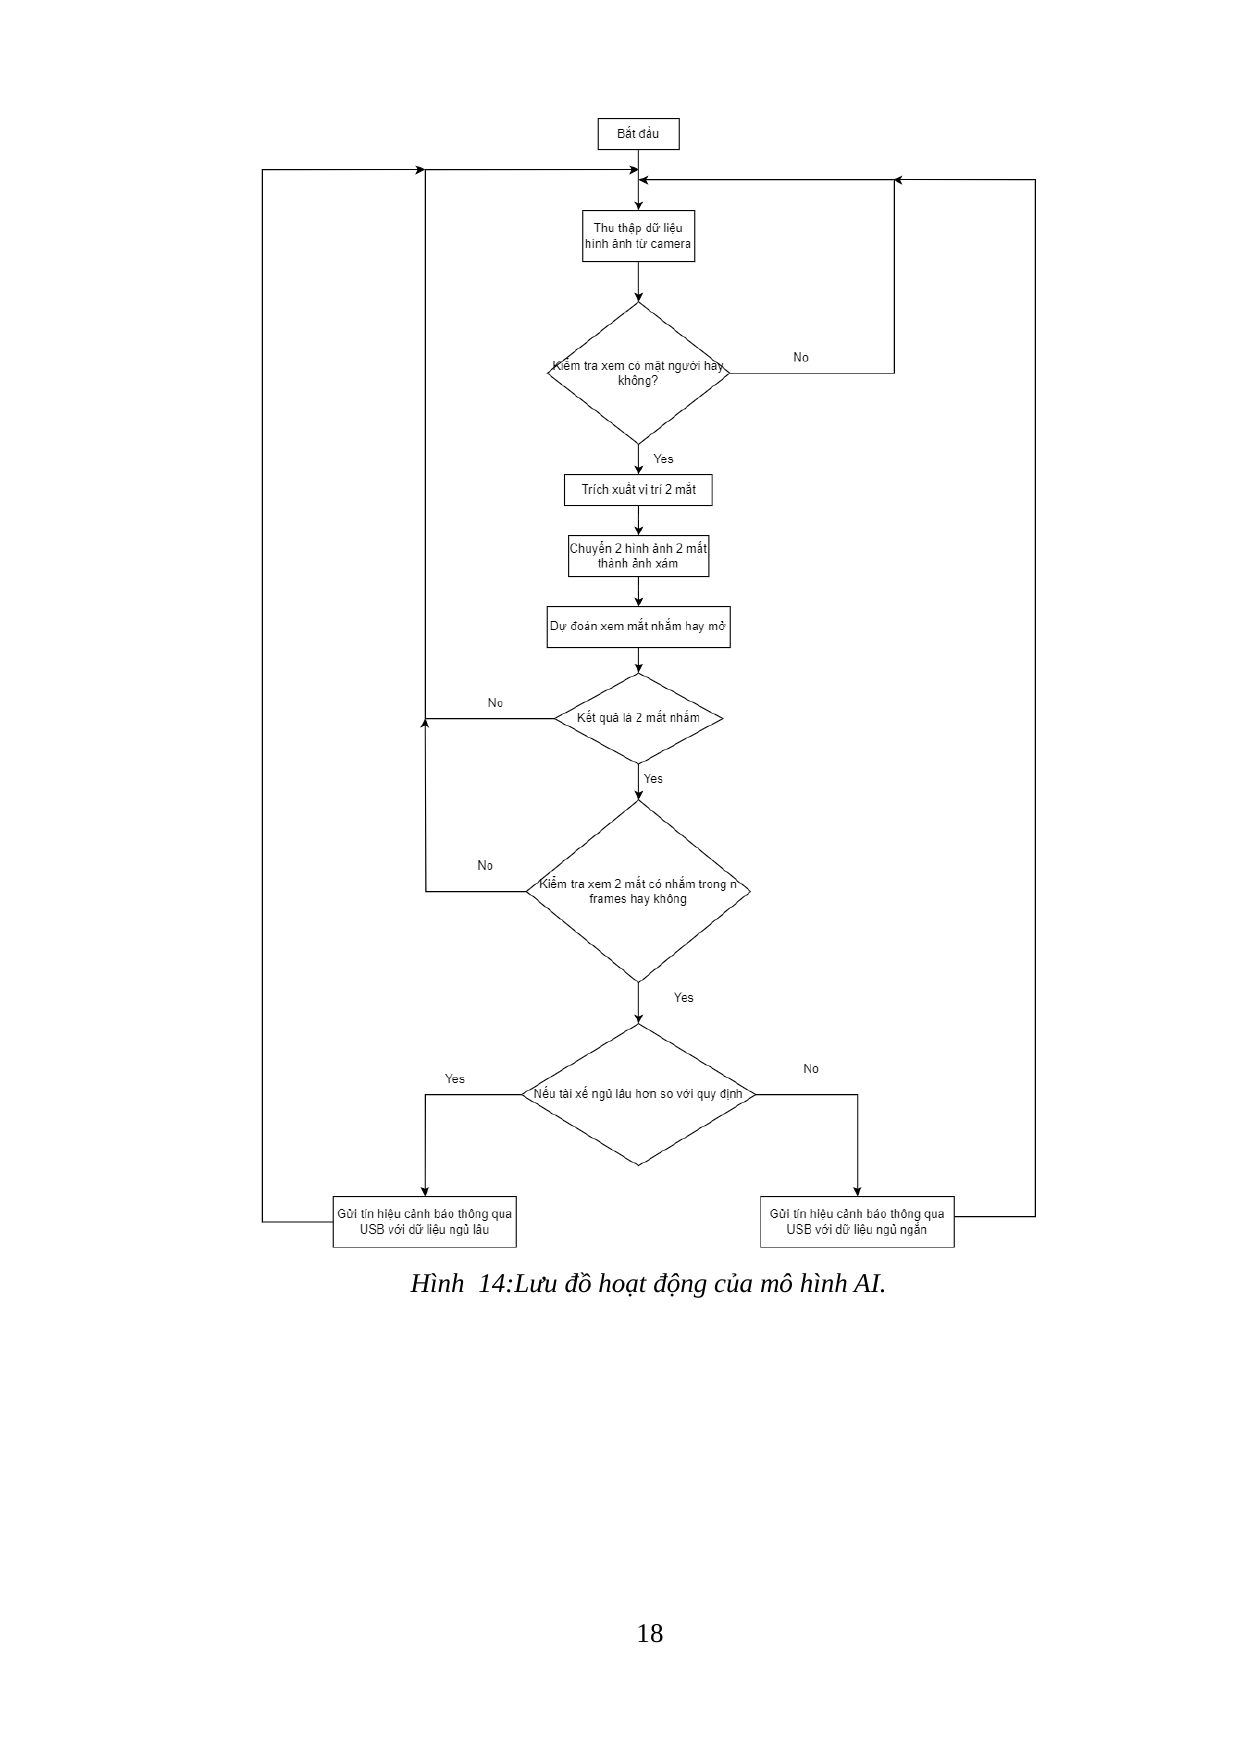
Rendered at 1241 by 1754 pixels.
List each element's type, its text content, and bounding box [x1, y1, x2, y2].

picture [254, 118, 1045, 1248]
text Hình 14:Lưu đồ hoạt động của mô hình AI. [177, 1267, 1122, 1298]
